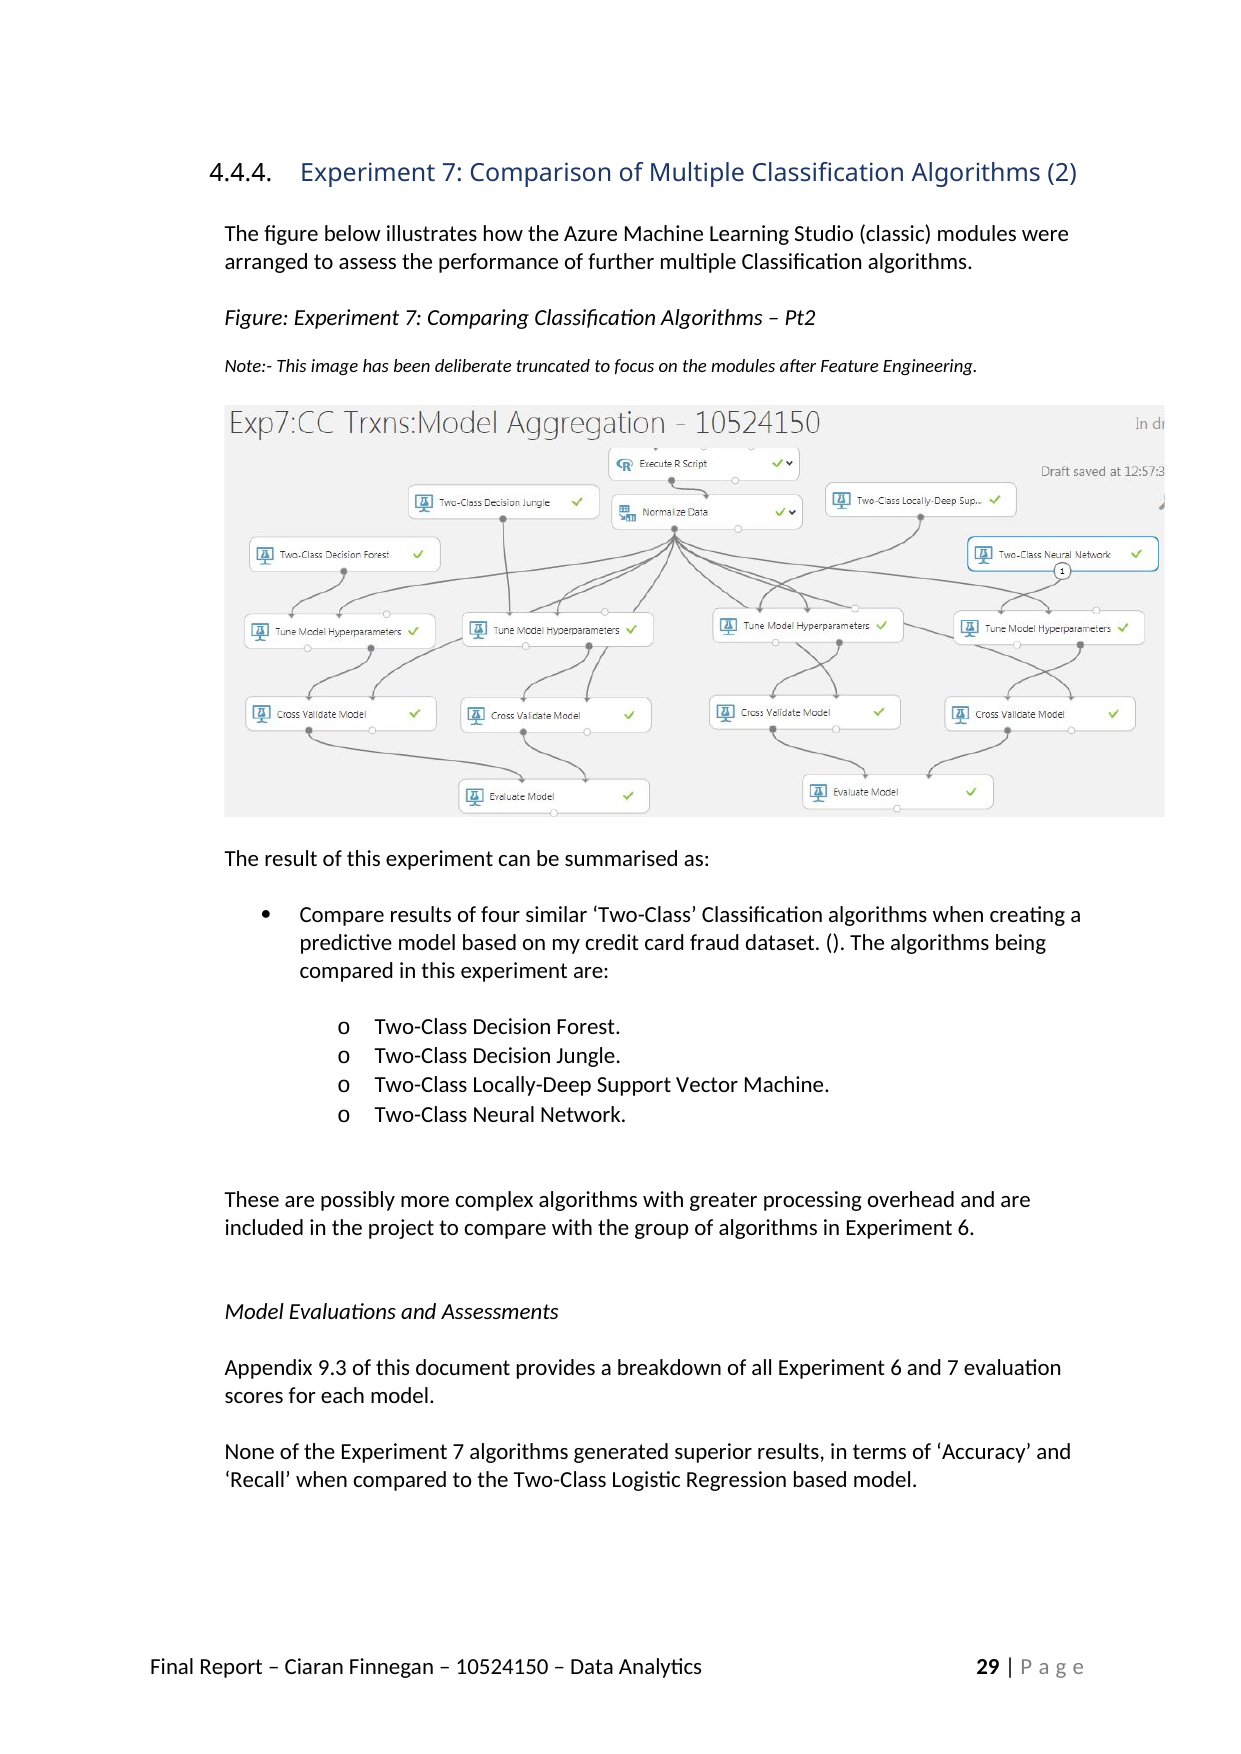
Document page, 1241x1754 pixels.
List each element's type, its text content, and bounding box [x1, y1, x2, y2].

text Note:- This image has been deliberate truncated to focus on the modules after Feature Engineering. [224, 354, 1090, 377]
text The figure below illustrates how the Azure Machine Learning Studio (classic) modules were arranged to assess the performance of further multiple Classification algorithms. [224, 219, 1090, 275]
text These are possibly more complex algorithms with greater processing overhead and are included in the project to compare with the group of algorithms in Experiment 6. [224, 1185, 1090, 1241]
text Model Evaluations and Assessments [224, 1297, 1090, 1325]
text None of the Experiment 7 algorithms generated superior results, in terms of ‘Accuracy’ and ‘Recall’ when compared to the Two-Class Logistic Regression based model. [224, 1437, 1090, 1493]
picture [224, 405, 1165, 817]
text Appendix 9.3 of this document provides a breakdown of all Experiment 6 and 7 evaluation scores for each model. [224, 1353, 1090, 1409]
list Two-Class Locally-Deep Support Vector Machine. [337, 1071, 1090, 1100]
subtitle Experiment 7: Comparison of Multiple Classification Algorithms (2) [209, 154, 1090, 188]
list Compare results of four similar ‘Two-Class’ Classification algorithms when creating a predictive model based on my credit card fraud dataset. (). The algorithms being compared in this experiment are: [262, 900, 1090, 984]
list Two-Class Decision Forest. [337, 1012, 1090, 1041]
text The result of this experiment can be summarised as: [224, 844, 1090, 872]
list Two-Class Neural Network. [337, 1100, 1090, 1129]
list Two-Class Decision Jungle. [337, 1041, 1090, 1071]
text Figure: Experiment 7: Comparing Classification Algorithms – Pt2 [224, 303, 1090, 331]
